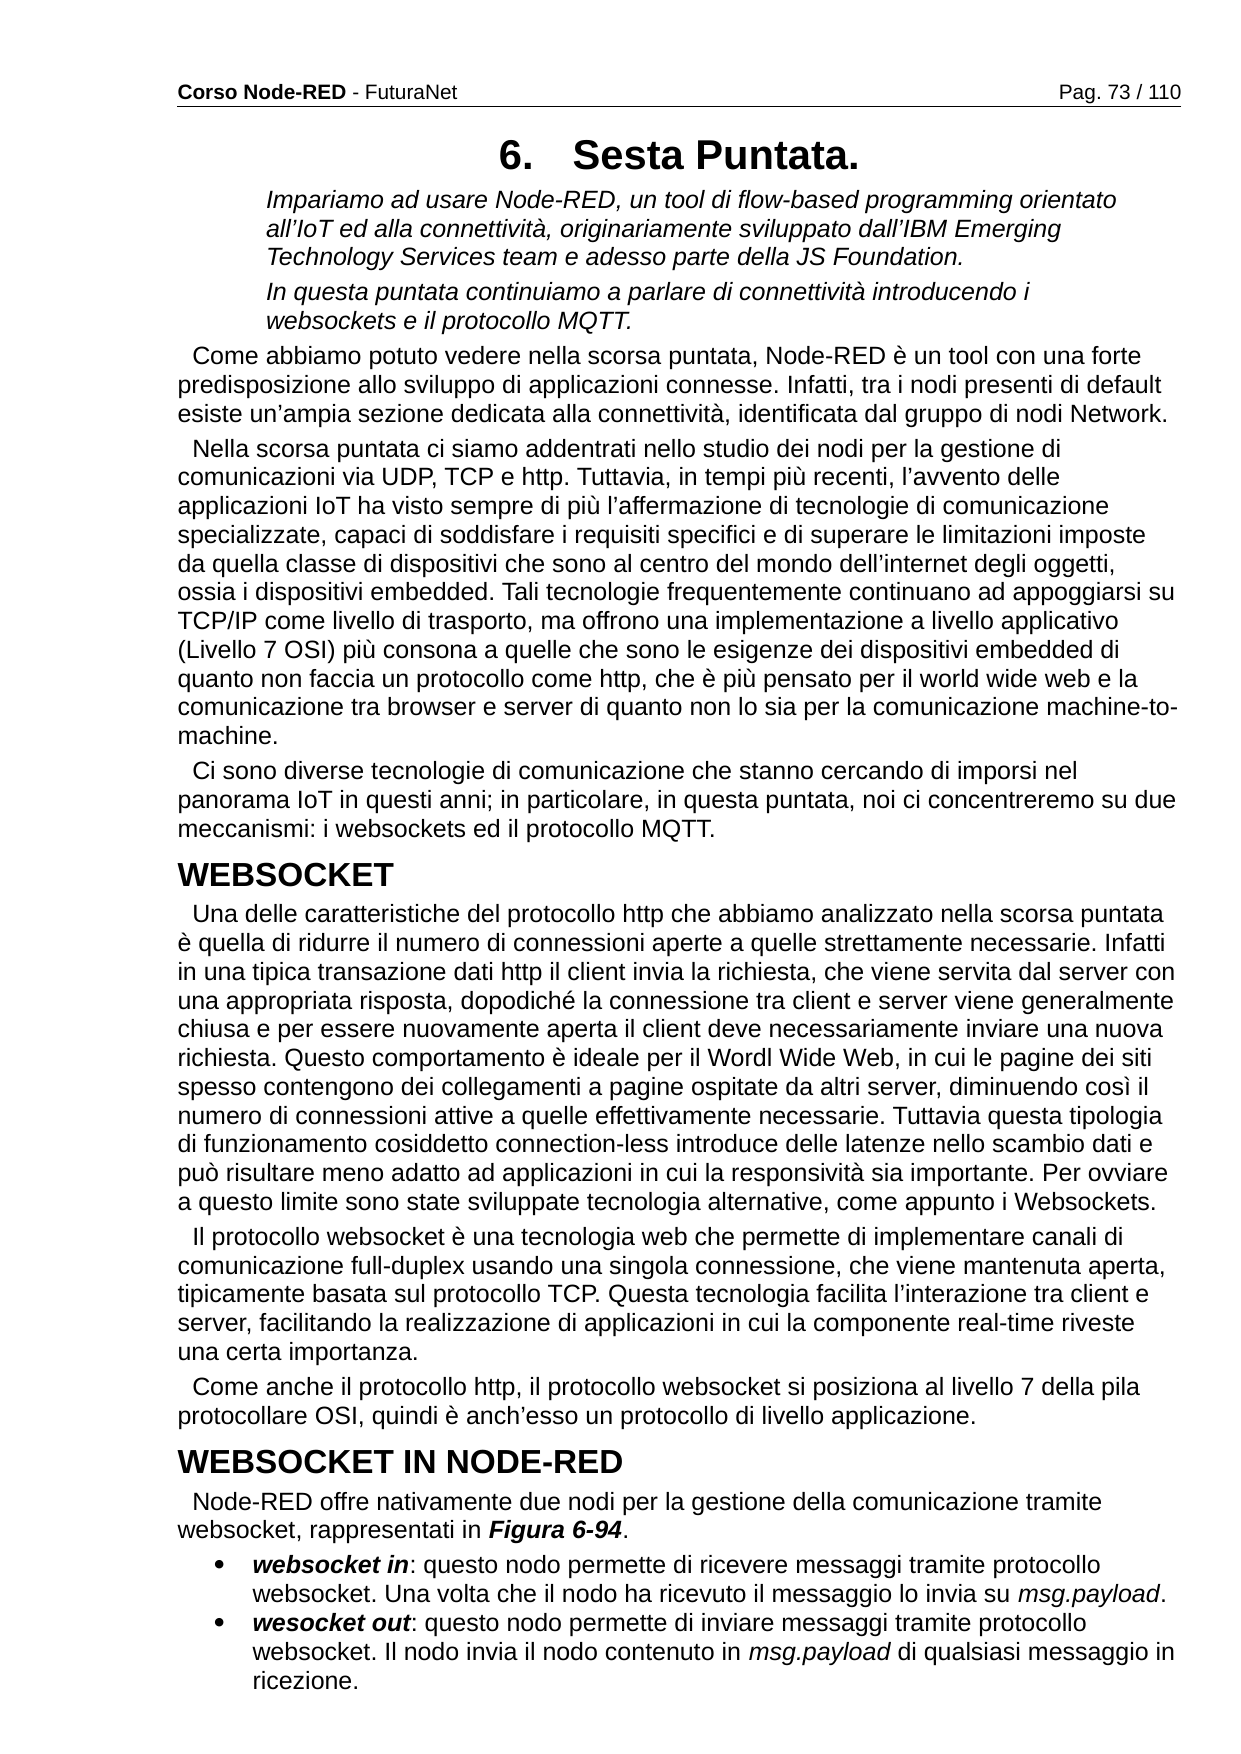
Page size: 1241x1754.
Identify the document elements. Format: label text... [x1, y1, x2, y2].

subtitle Sesta Puntata. [177, 131, 1181, 178]
text Come anche il protocollo http, il protocollo websocket si posiziona al livello 7 della pila protocollare OSI, quindi è anch’esso un protocollo di livello applicazione. [177, 1372, 1181, 1429]
list wesocket out: questo nodo permette di inviare messaggi tramite protocollo websocket. Il nodo invia il nodo contenuto in msg.payload di qualsiasi messaggio in ricezione. [215, 1608, 1181, 1694]
subtitle WEBSOCKET [177, 855, 1181, 893]
text Il protocollo websocket è una tecnologia web che permette di implementare canali di comunicazione full-duplex usando una singola connessione, che viene mantenuta aperta, tipicamente basata sul protocollo TCP. Questa tecnologia facilita l’interazione tra client e server, facilitando la realizzazione di applicazioni in cui la componente real-time riveste una certa importanza. [177, 1222, 1181, 1366]
text Come abbiamo potuto vedere nella scorsa puntata, Node-RED è un tool con una forte predisposizione allo sviluppo di applicazioni connesse. Infatti, tra i nodi presenti di default esiste un’ampia sezione dedicata alla connettività, identificata dal gruppo di nodi Network. [177, 341, 1181, 427]
text Impariamo ad usare Node-RED, un tool di flow-based programming orientato all’IoT ed alla connettività, originariamente sviluppato dall’IBM Emerging Technology Services team e adesso parte della JS Foundation. [266, 185, 1152, 271]
subtitle WEBSOCKET IN NODE-RED [177, 1442, 1181, 1480]
text In questa puntata continuiamo a parlare di connettività introducendo i websockets e il protocollo MQTT. [266, 277, 1152, 335]
text Una delle caratteristiche del protocollo http che abbiamo analizzato nella scorsa puntata è quella di ridurre il numero di connessioni aperte a quelle strettamente necessarie. Infatti in una tipica transazione dati http il client invia la richiesta, che viene servita dal server con una appropriata risposta, dopodiché la connessione tra client e server viene generalmente chiusa e per essere nuovamente aperta il client deve necessariamente inviare una nuova richiesta. Questo comportamento è ideale per il Wordl Wide Web, in cui le pagine dei siti spesso contengono dei collegamenti a pagine ospitate da altri server, diminuendo così il numero di connessioni attive a quelle effettivamente necessarie. Tuttavia questa tipologia di funzionamento cosiddetto connection-less introduce delle latenze nello scambio dati e può risultare meno adatto ad applicazioni in cui la responsività sia importante. Per ovviare a questo limite sono state sviluppate tecnologia alternative, come appunto i Websockets. [177, 899, 1181, 1216]
list websocket in: questo nodo permette di ricevere messaggi tramite protocollo websocket. Una volta che il nodo ha ricevuto il messaggio lo invia su msg.payload. [215, 1550, 1181, 1608]
text Nella scorsa puntata ci siamo addentrati nello studio dei nodi per la gestione di comunicazioni via UDP, TCP e http. Tuttavia, in tempi più recenti, l’avvento delle applicazioni IoT ha visto sempre di più l’affermazione di tecnologie di comunicazione specializzate, capaci di soddisfare i requisiti specifici e di superare le limitazioni imposte da quella classe di dispositivi che sono al centro del mondo dell’internet degli oggetti, ossia i dispositivi embedded. Tali tecnologie frequentemente continuano ad appoggiarsi su TCP/IP come livello di trasporto, ma offrono una implementazione a livello applicativo (Livello 7 OSI) più consona a quelle che sono le esigenze dei dispositivi embedded di quanto non faccia un protocollo come http, che è più pensato per il world wide web e la comunicazione tra browser e server di quanto non lo sia per la comunicazione machine-to-machine. [177, 433, 1181, 750]
text Ci sono diverse tecnologie di comunicazione che stanno cercando di imporsi nel panorama IoT in questi anni; in particolare, in questa puntata, noi ci concentreremo su due meccanismi: i websockets ed il protocollo MQTT. [177, 756, 1181, 842]
